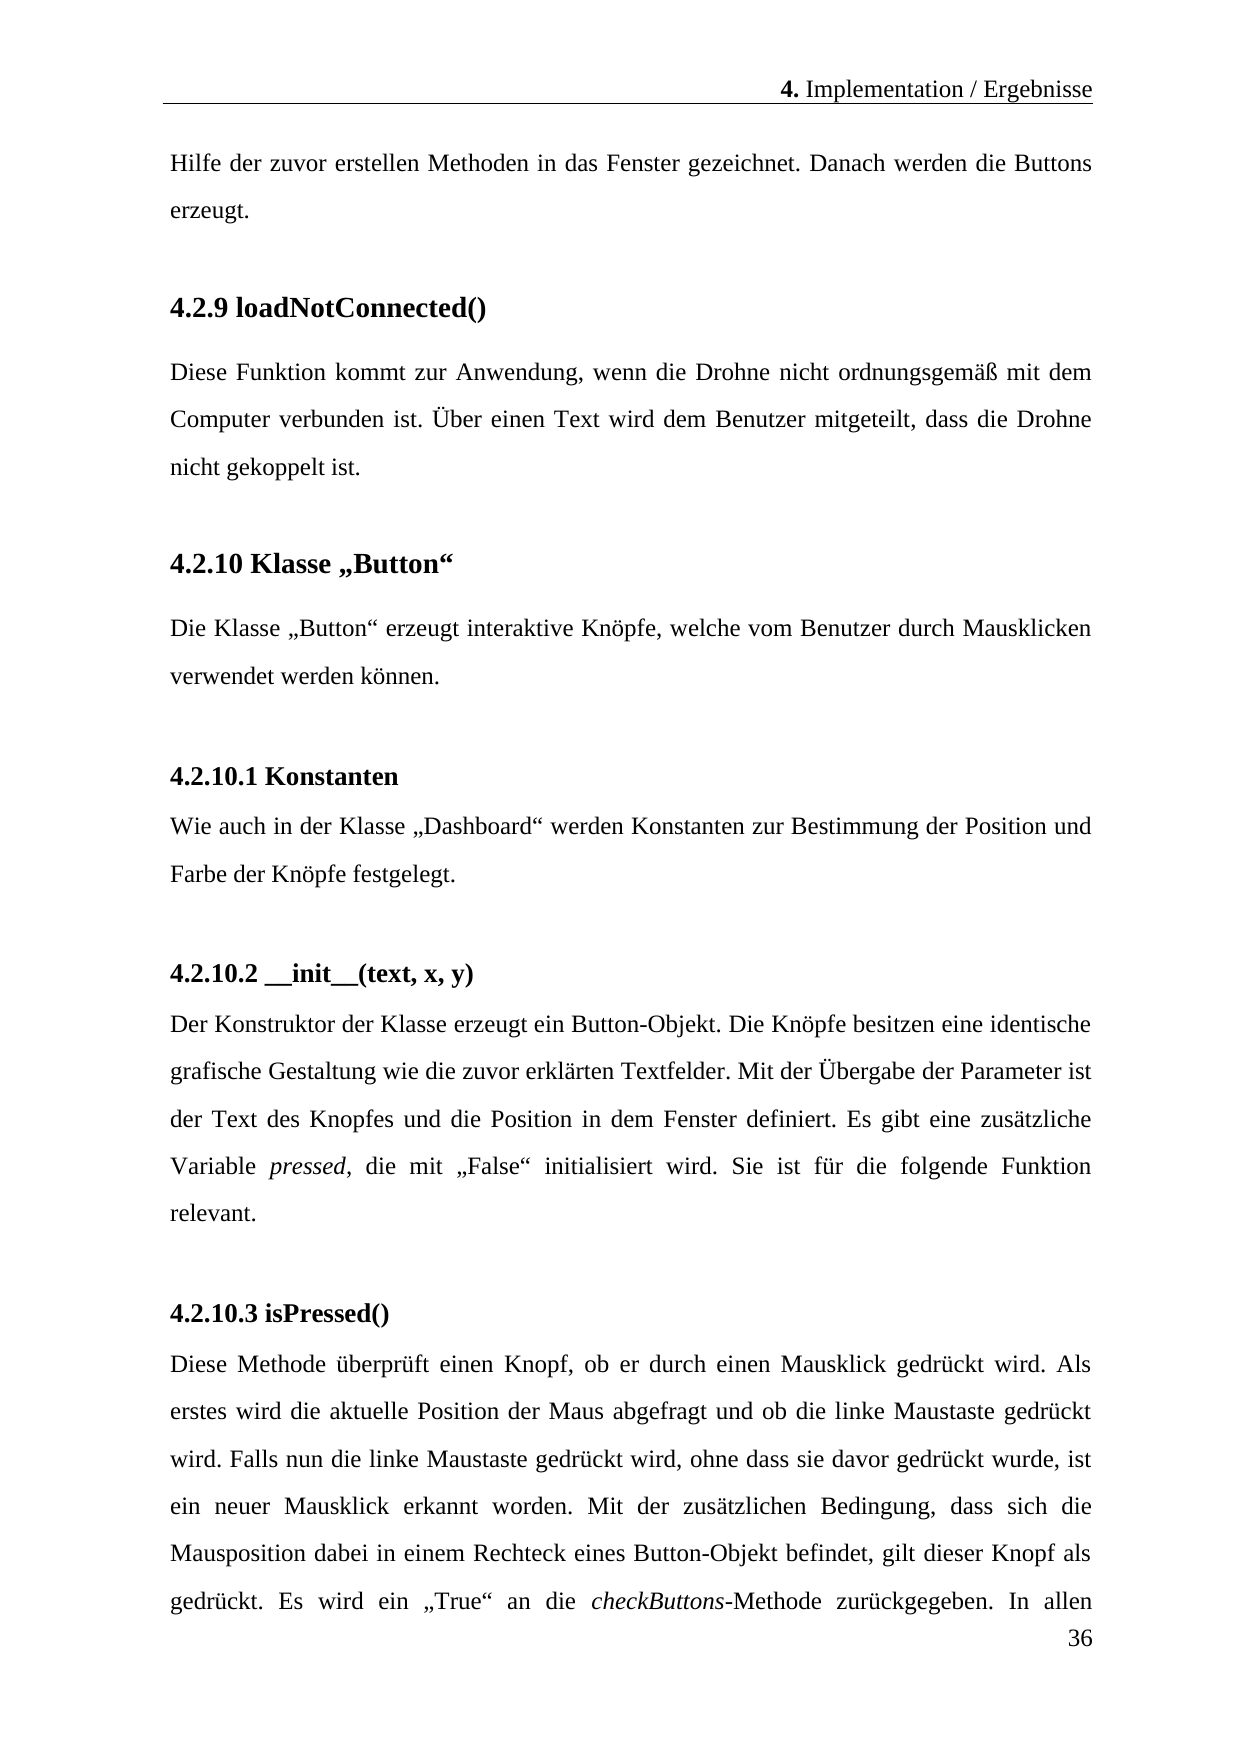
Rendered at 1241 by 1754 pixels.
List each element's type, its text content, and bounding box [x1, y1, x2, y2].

subtitle 4.2.9 loadNotConnected() [170, 290, 1093, 323]
subtitle 4.2.10.2 __init__(text, x, y) [170, 958, 1093, 989]
subtitle 4.2.10 Klasse „Button“ [170, 546, 1093, 580]
subtitle 4.2.10.3 isPressed() [170, 1297, 1093, 1329]
text Die Klasse „Button“ erzeugt interaktive Knöpfe, welche vom Benutzer durch Mausklicken verwendet werden können. [170, 613, 1093, 690]
text Wie auch in der Klasse „Dashboard“ werden Konstanten zur Bestimmung der Position und Farbe der Knöpfe festgelegt. [170, 811, 1093, 887]
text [170, 1349, 1093, 1614]
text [170, 148, 1093, 224]
text Diese Funktion kommt zur Anwendung, wenn die Drohne nicht ordnungsgemäß mit dem Computer verbunden ist. Über einen Text wird dem Benutzer mitgeteilt, dass die Drohne nicht gekoppelt ist. [170, 357, 1093, 480]
text Der Konstruktor der Klasse erzeugt ein Button-Objekt. Die Knöpfe besitzen eine identische grafische Gestaltung wie die zuvor erklärten Textfelder. Mit der Übergabe der Parameter ist der Text des Knopfes und die Position in dem Fenster definiert. Es gibt eine zusätzliche Variable pressed, die mit „False“ initialisiert wird. Sie ist für die folgende Funktion relevant. [170, 1009, 1093, 1227]
subtitle 4.2.10.1 Konstanten [170, 760, 1093, 791]
